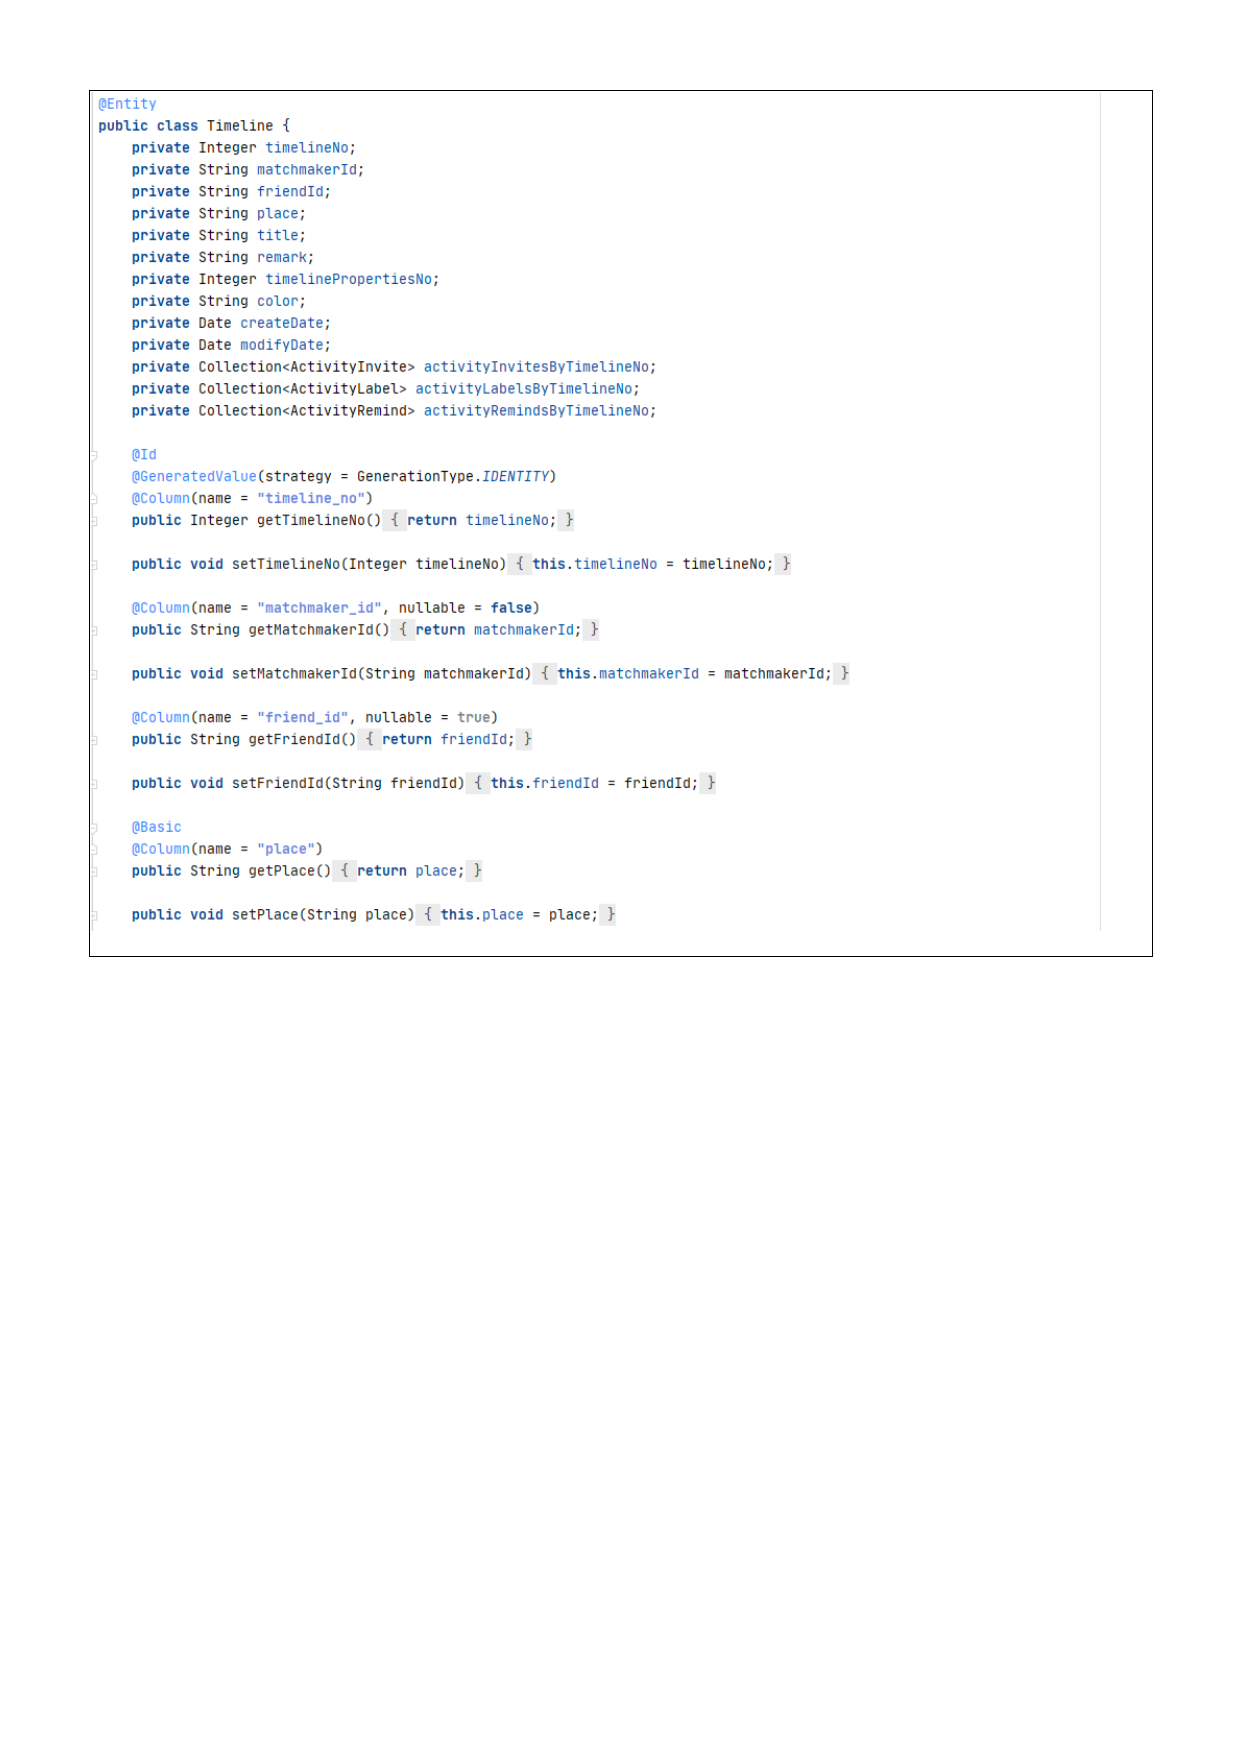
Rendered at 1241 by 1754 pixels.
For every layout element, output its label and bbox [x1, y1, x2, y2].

table_cell [90, 91, 1152, 956]
picture [91, 92, 1151, 931]
